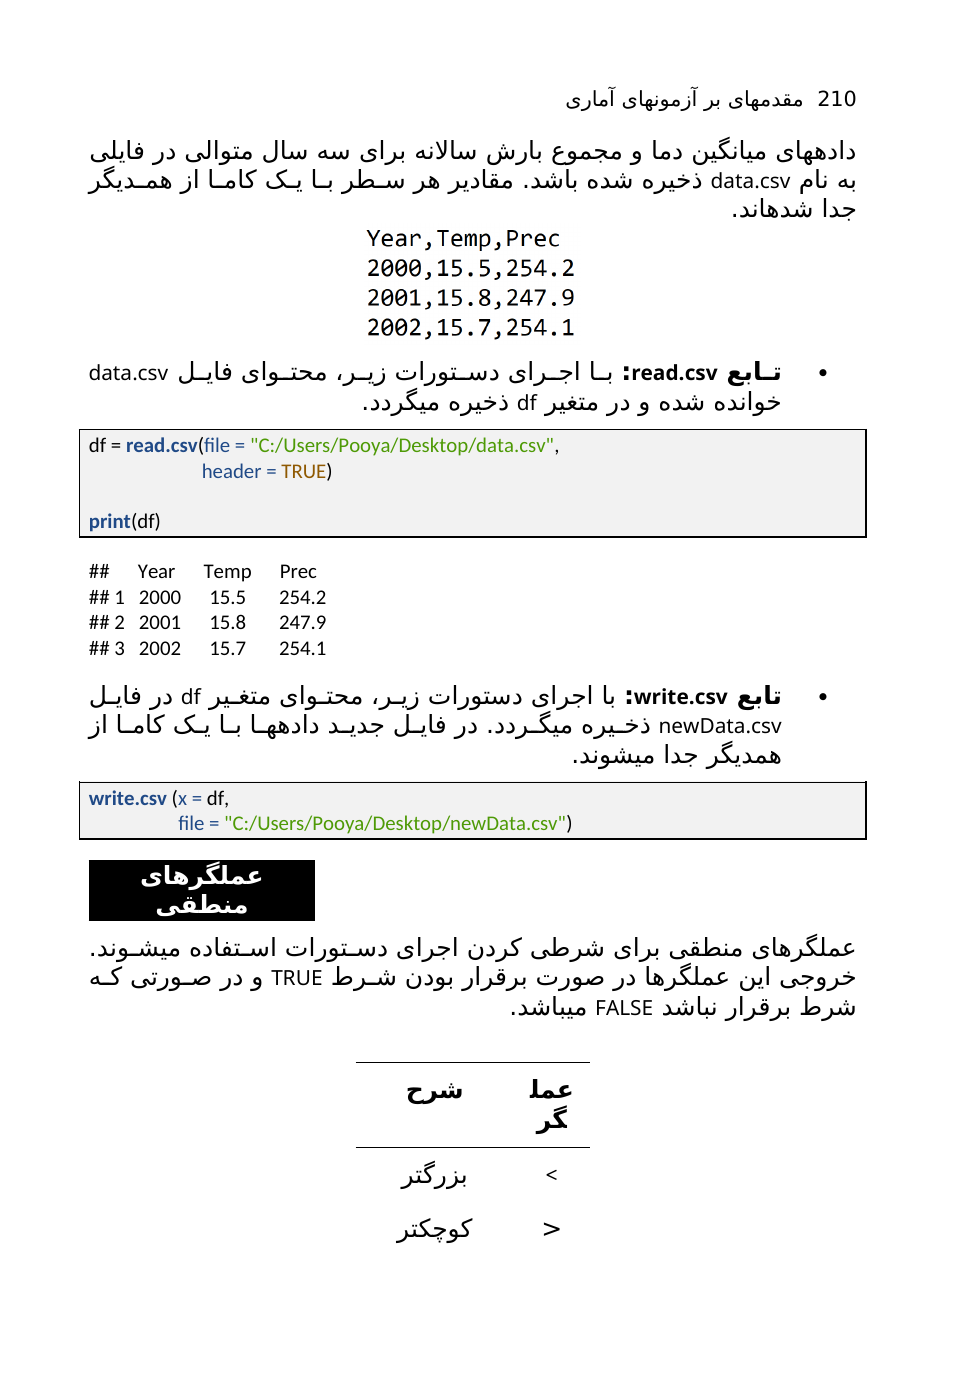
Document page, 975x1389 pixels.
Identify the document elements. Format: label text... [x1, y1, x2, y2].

picture [364, 223, 582, 345]
list تابع write.csv: با اجرای دستورات زیر، محتوای متغیر df در فایل newData.csv ذخیره می‏گردد. در فایل جدید داده‏ها با یک کاما از همدیگر جدا می‏شوند. [89, 681, 819, 769]
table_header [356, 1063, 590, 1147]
text عملگرهای منطقی برای شرطی کردن اجرای دستورات استفاده می‏شوند. خروجی این عملگرها در صورت برقرار بودن شرط TRUE و در صورتی که شرط برقرار نباشد FALSE می‏باشد. [89, 933, 857, 1021]
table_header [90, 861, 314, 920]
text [89, 136, 857, 223]
text df = read.csv(file = "C:/Users/Pooya/Desktop/data.csv", header = TRUE) print(df) [80, 430, 865, 536]
text ## Year Temp Prec ## 1 2000 15.5 254.2 ## 2 2001 15.8 247.9 ## 3 2002 15.7 254.1 [89, 558, 857, 660]
list تابع read.csv: با اجرای دستورات زیر، محتوای فایل data.csv خوانده شده و در متغیر df ذخیره می‏گردد. [89, 357, 819, 416]
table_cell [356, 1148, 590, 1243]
text write.csv (x = df, file = "C:/Users/Pooya/Desktop/newData.csv") [80, 783, 865, 838]
